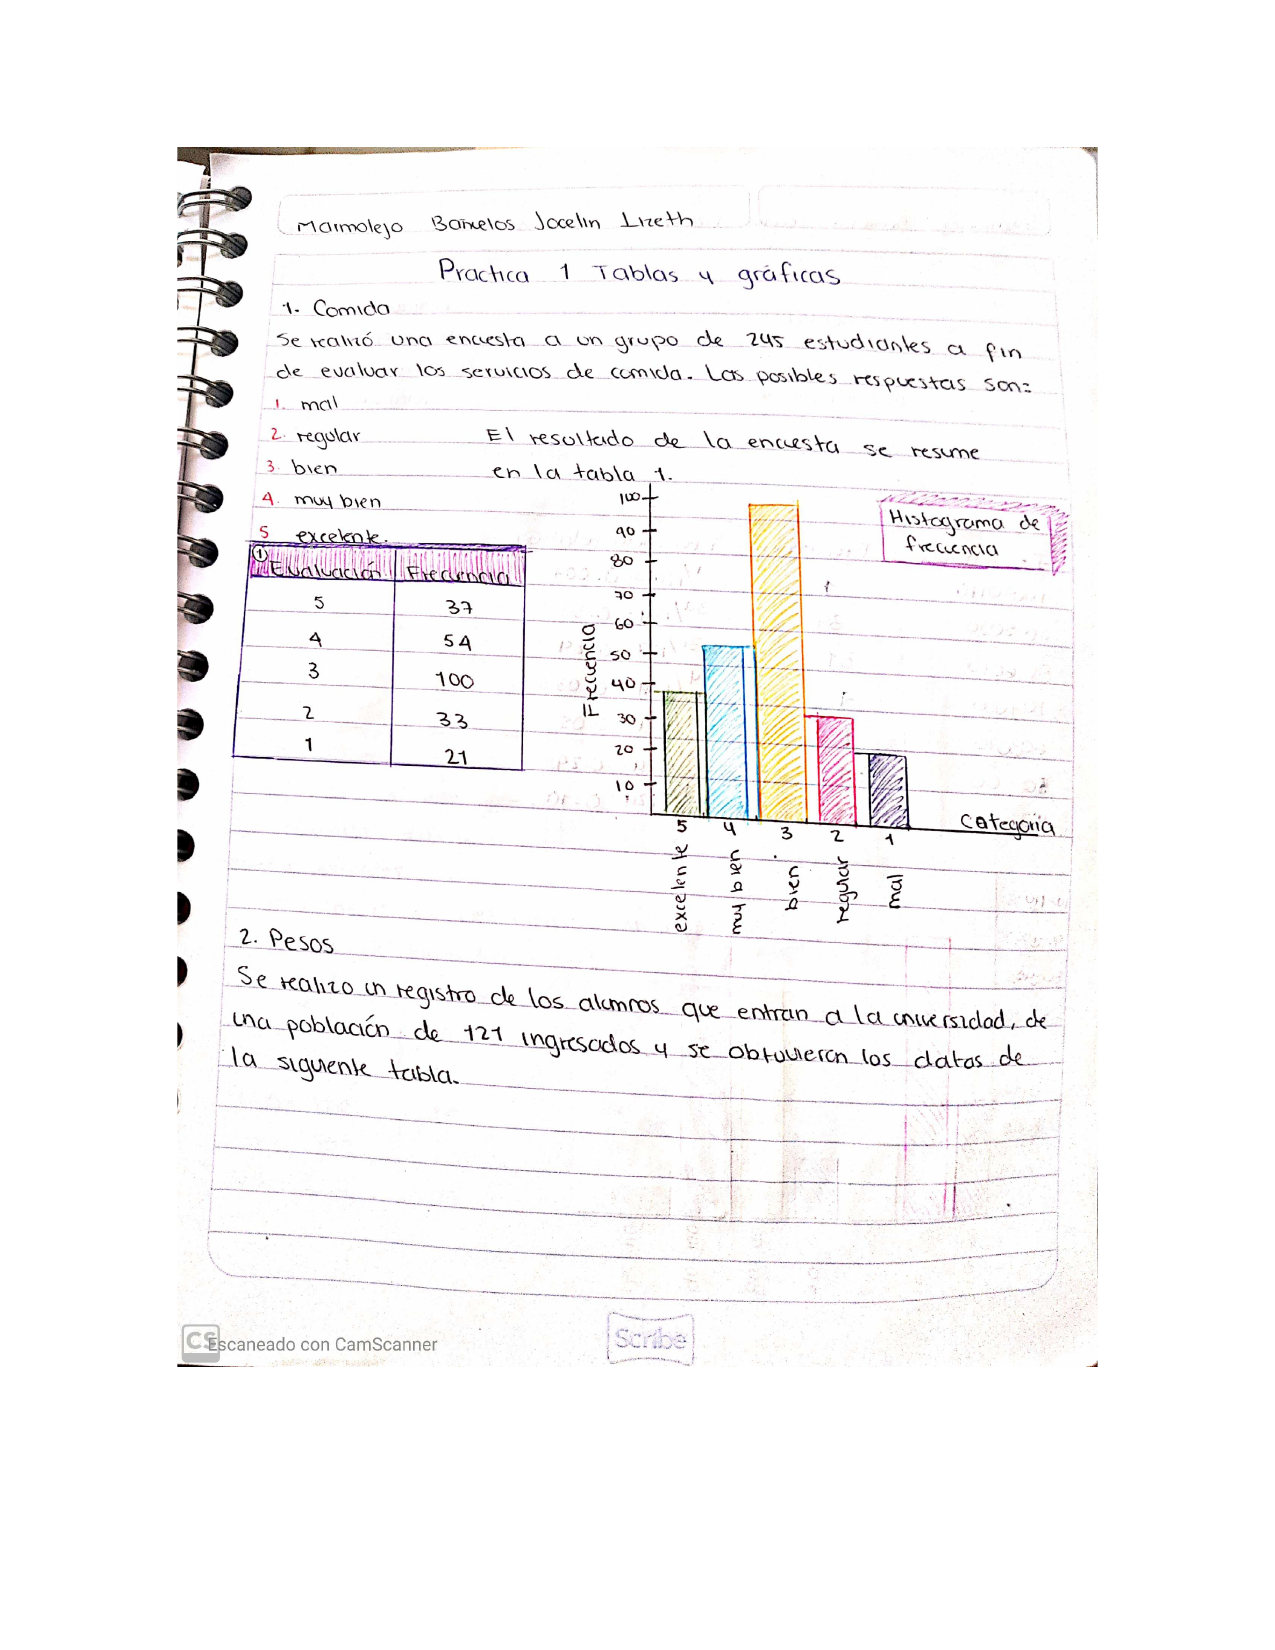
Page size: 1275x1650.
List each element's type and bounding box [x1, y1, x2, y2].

picture [177, 147, 1098, 1367]
